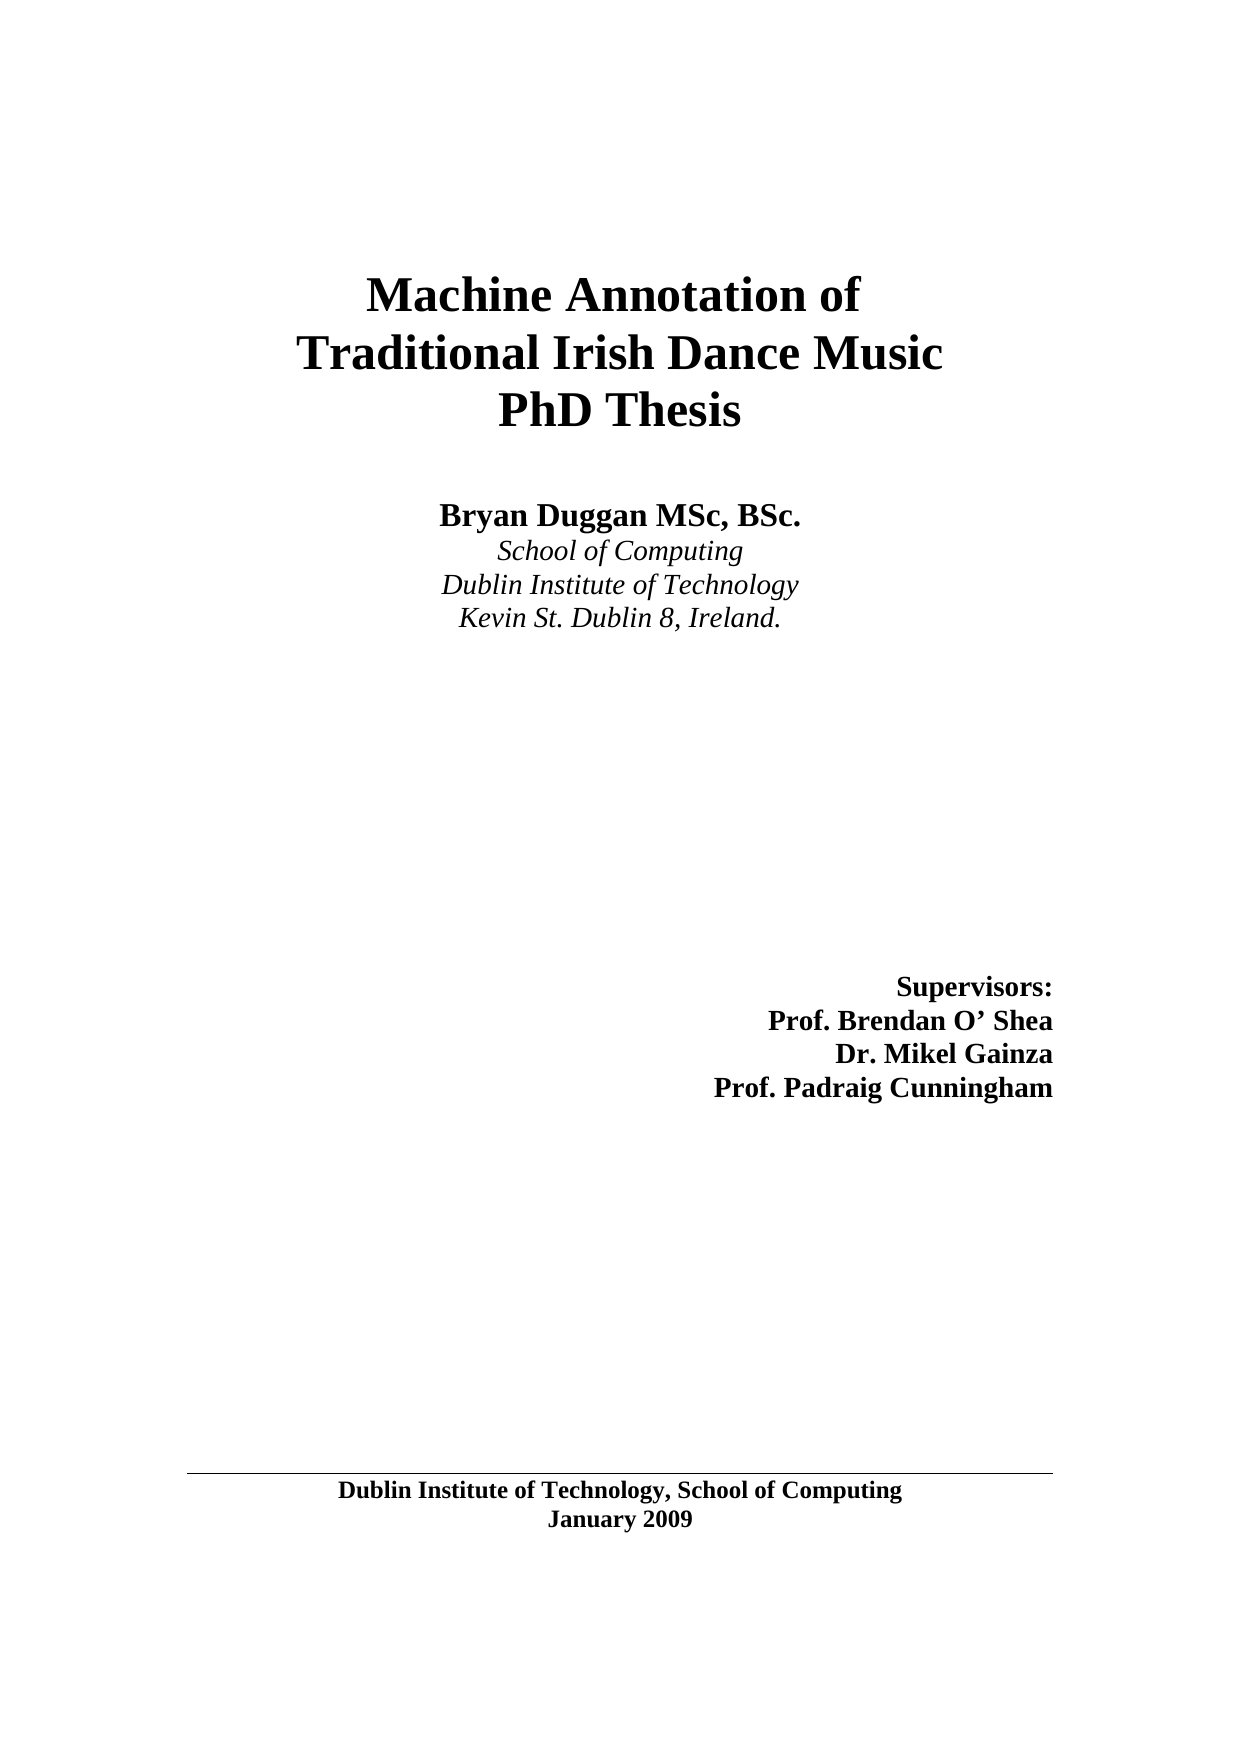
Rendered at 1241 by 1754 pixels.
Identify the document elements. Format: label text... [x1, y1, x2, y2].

text Dublin Institute of Technology [187, 567, 1053, 600]
text Dublin Institute of Technology, School of Computing [187, 1474, 1053, 1504]
text Prof. Padraig Cunningham [187, 1070, 1053, 1103]
text Bryan Duggan MSc, BSc. [187, 495, 1053, 533]
text Kevin St. Dublin 8, Ireland. [187, 600, 1053, 634]
text School of Computing [187, 533, 1053, 567]
text PhD Thesis [187, 380, 1053, 437]
text January 2009 [187, 1504, 1053, 1533]
text Machine Annotation of Traditional Irish Dance Music [187, 265, 1053, 380]
text Supervisors: Prof. Brendan O’ Shea Dr. Mikel Gainza [187, 969, 1053, 1070]
